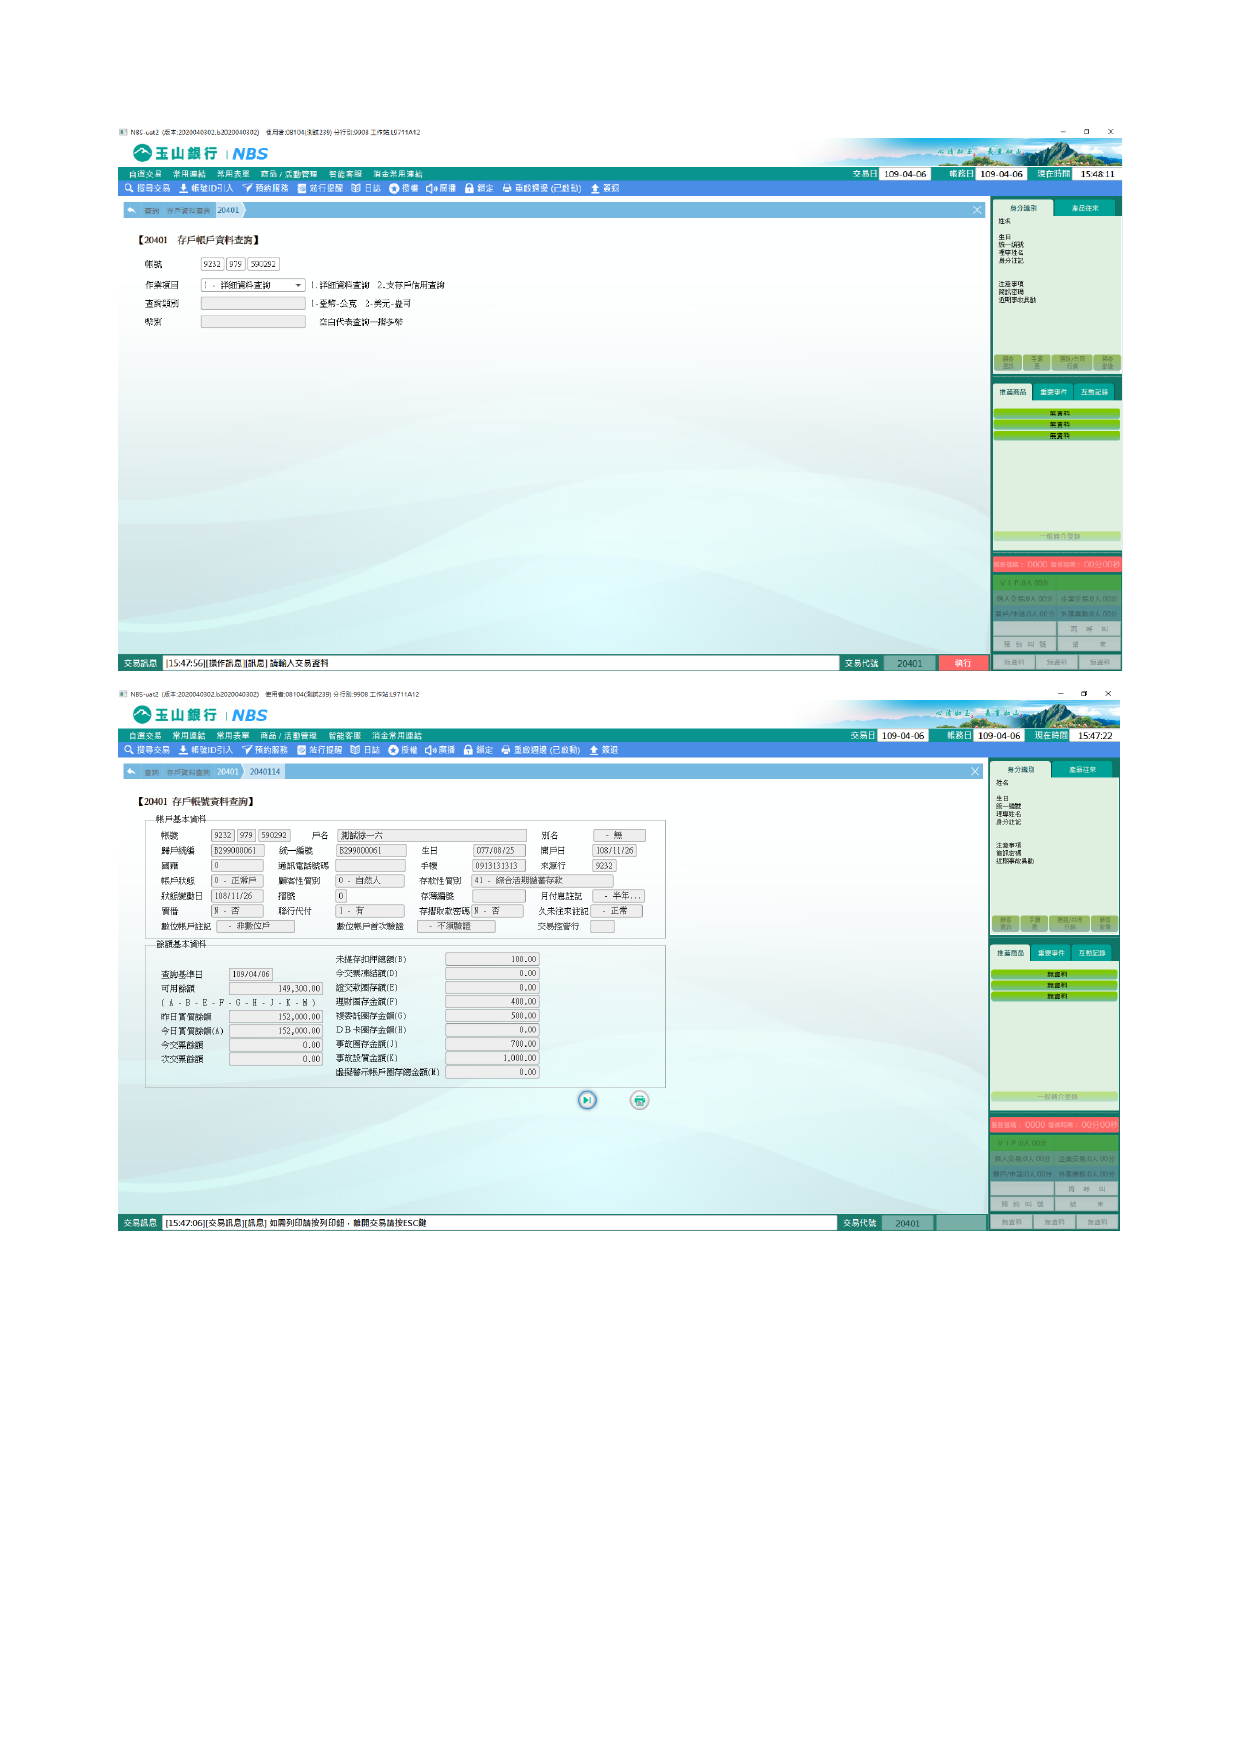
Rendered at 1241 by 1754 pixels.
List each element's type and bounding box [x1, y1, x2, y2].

picture [118, 127, 1123, 671]
